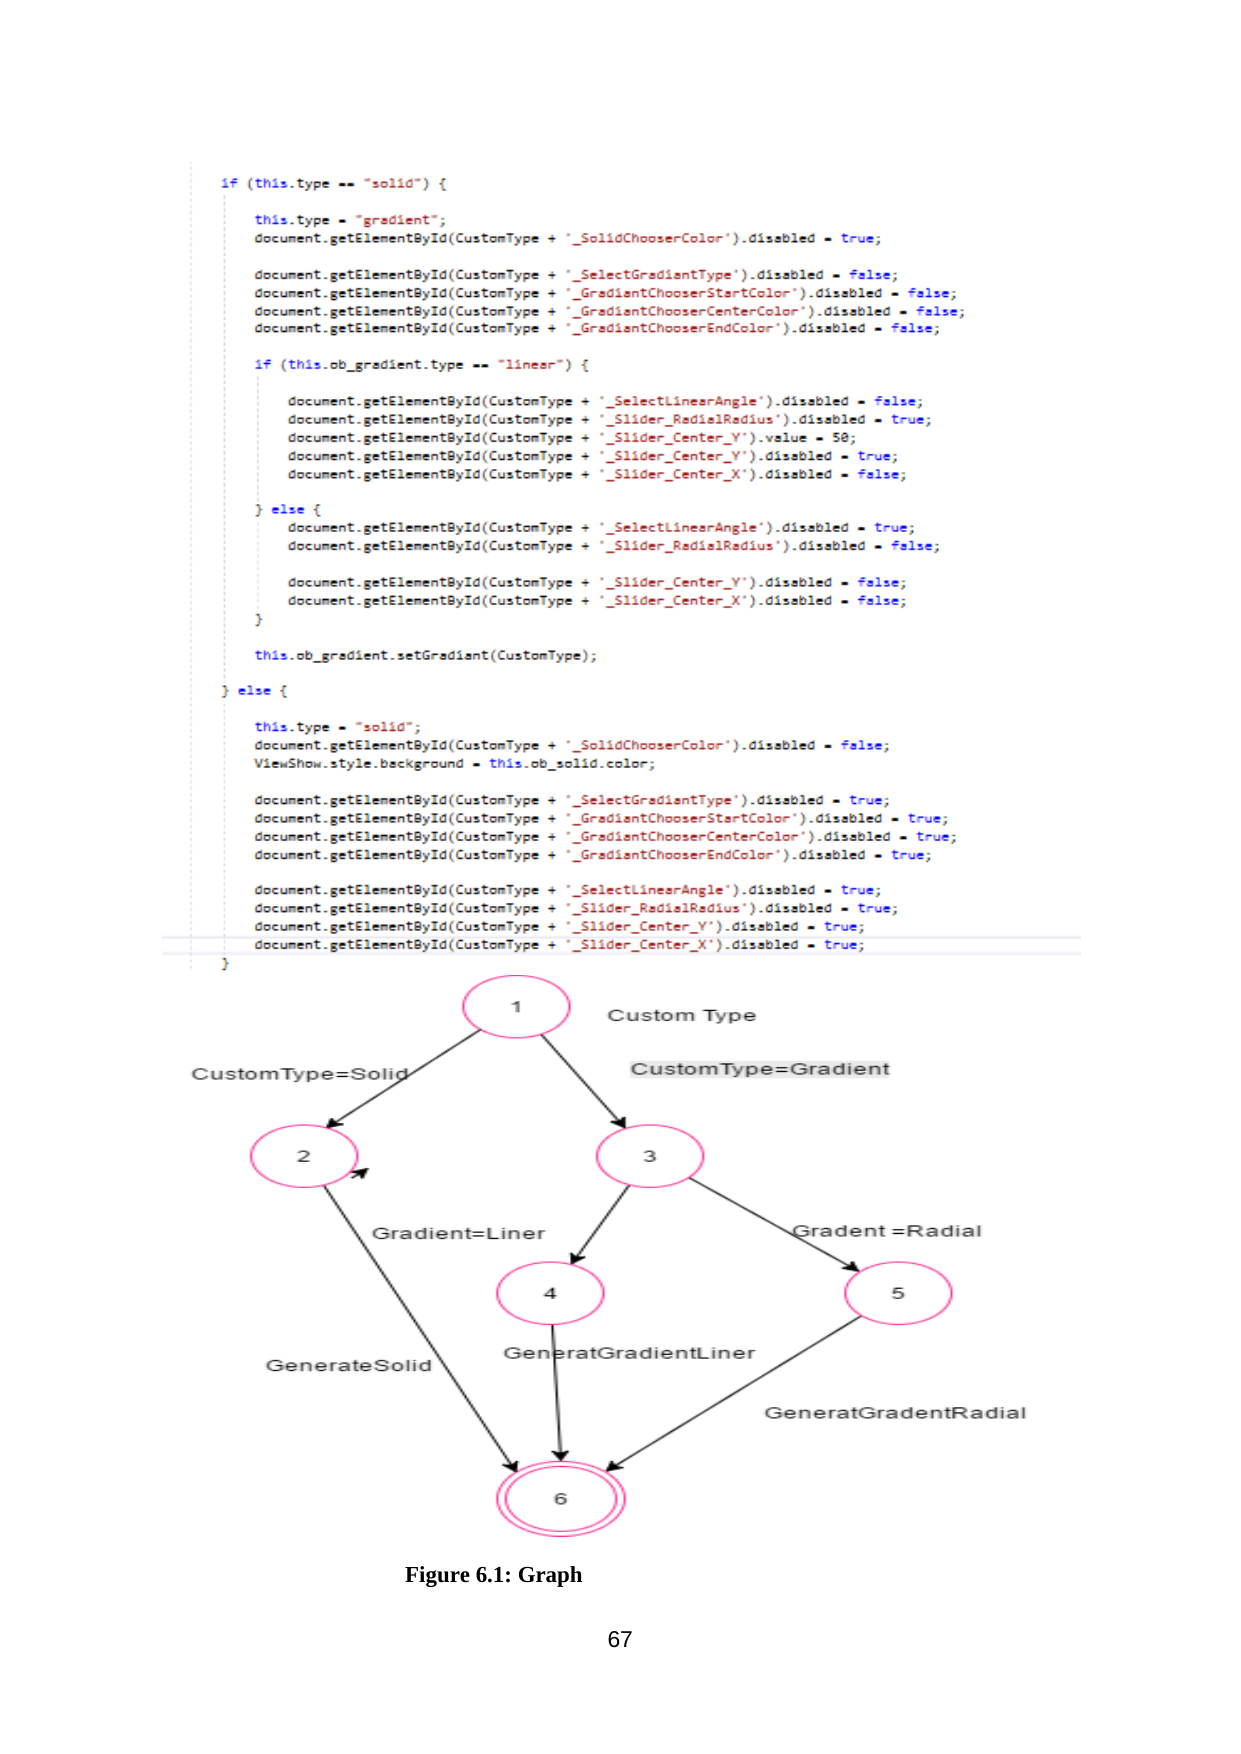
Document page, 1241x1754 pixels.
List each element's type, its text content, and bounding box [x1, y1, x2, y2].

picture [187, 975, 1038, 1537]
picture [162, 162, 1081, 972]
text Figure 6.1: Graph [187, 1561, 903, 1588]
